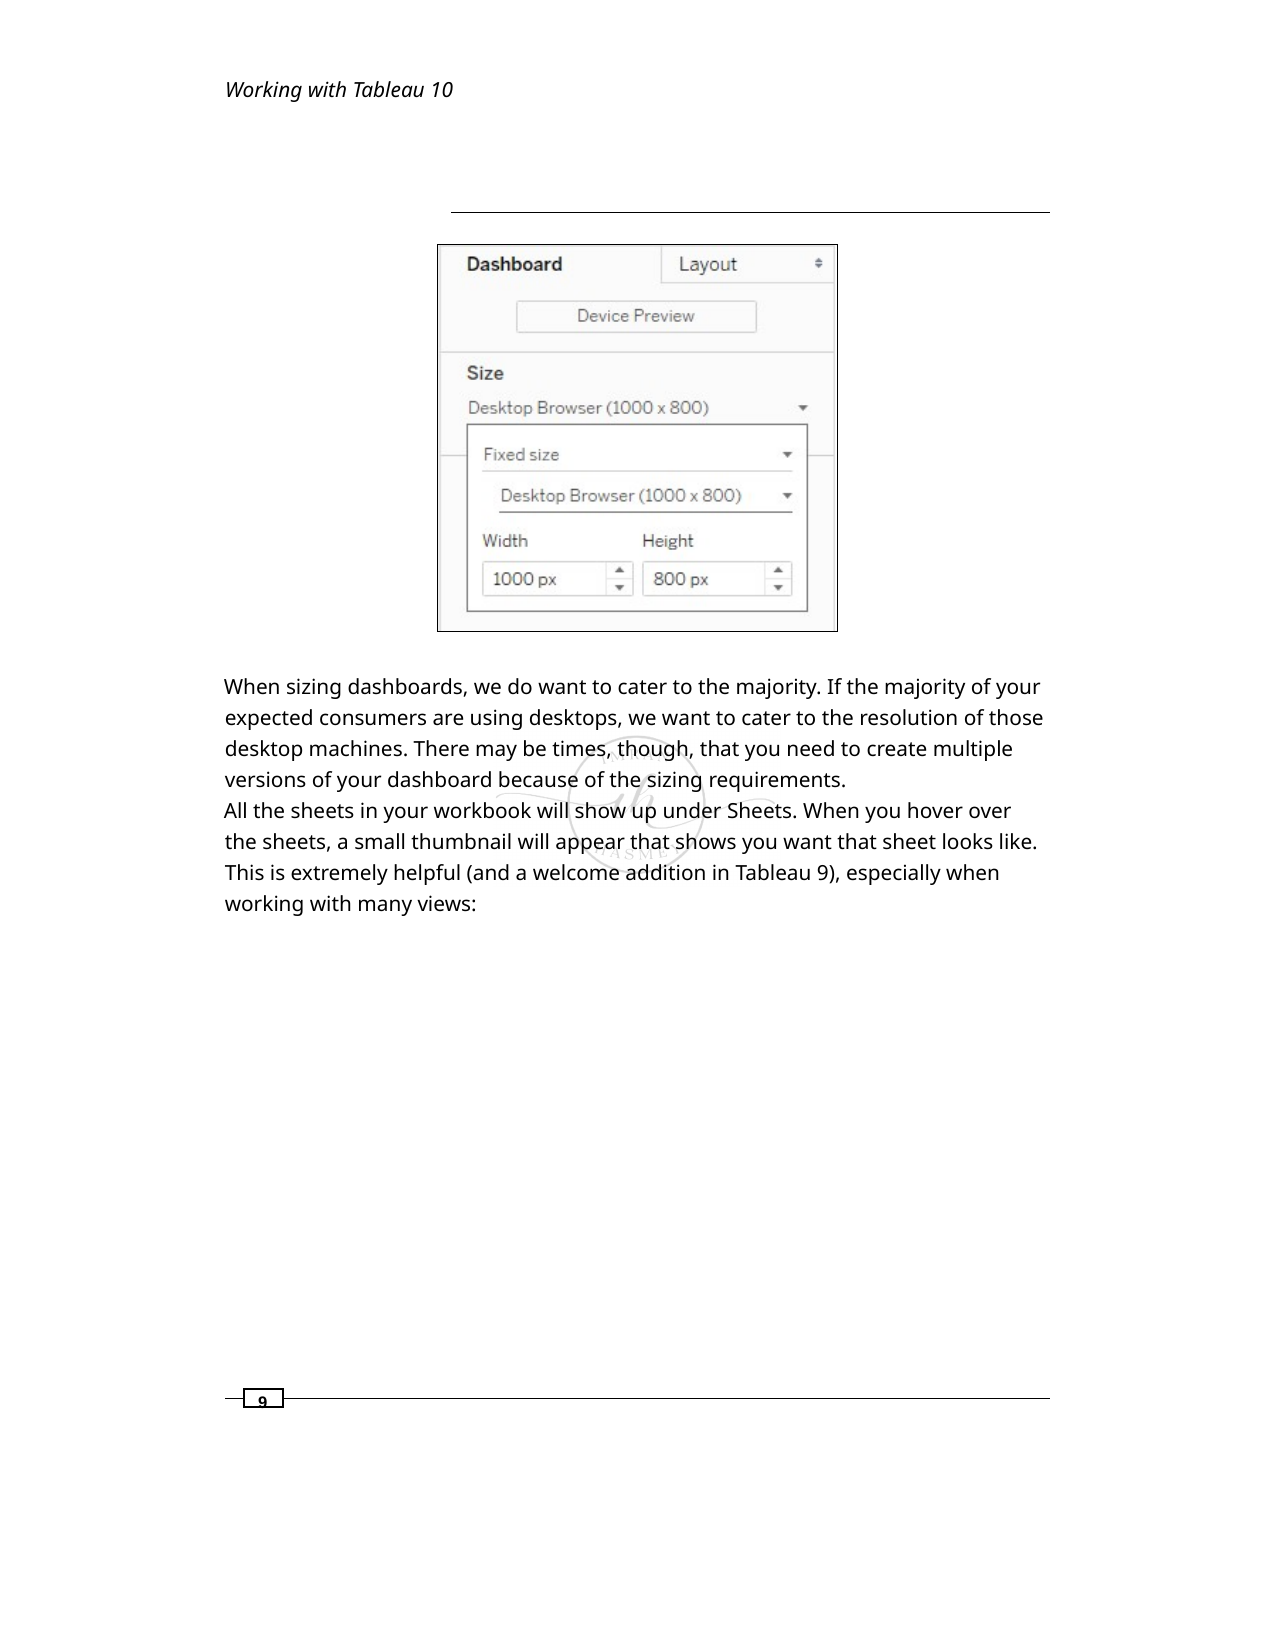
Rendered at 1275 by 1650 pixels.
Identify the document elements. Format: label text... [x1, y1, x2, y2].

text All the sheets in your workbook will show up under Sheets. When you hover over the sheets, a small thumbnail will appear that shows you want that sheet looks like. This is extremely helpful (and a welcome addition in Tableau 9), especially when working with many views: [223, 796, 1049, 917]
text When sizing dashboards, we do want to cater to the majority. If the majority of your expected consumers are using desktops, we want to cater to the resolution of those desktop machines. There may be times, though, that you need to create multiple versions of your dashboard because of the sizing requirements. [223, 672, 1049, 793]
picture [438, 245, 837, 631]
